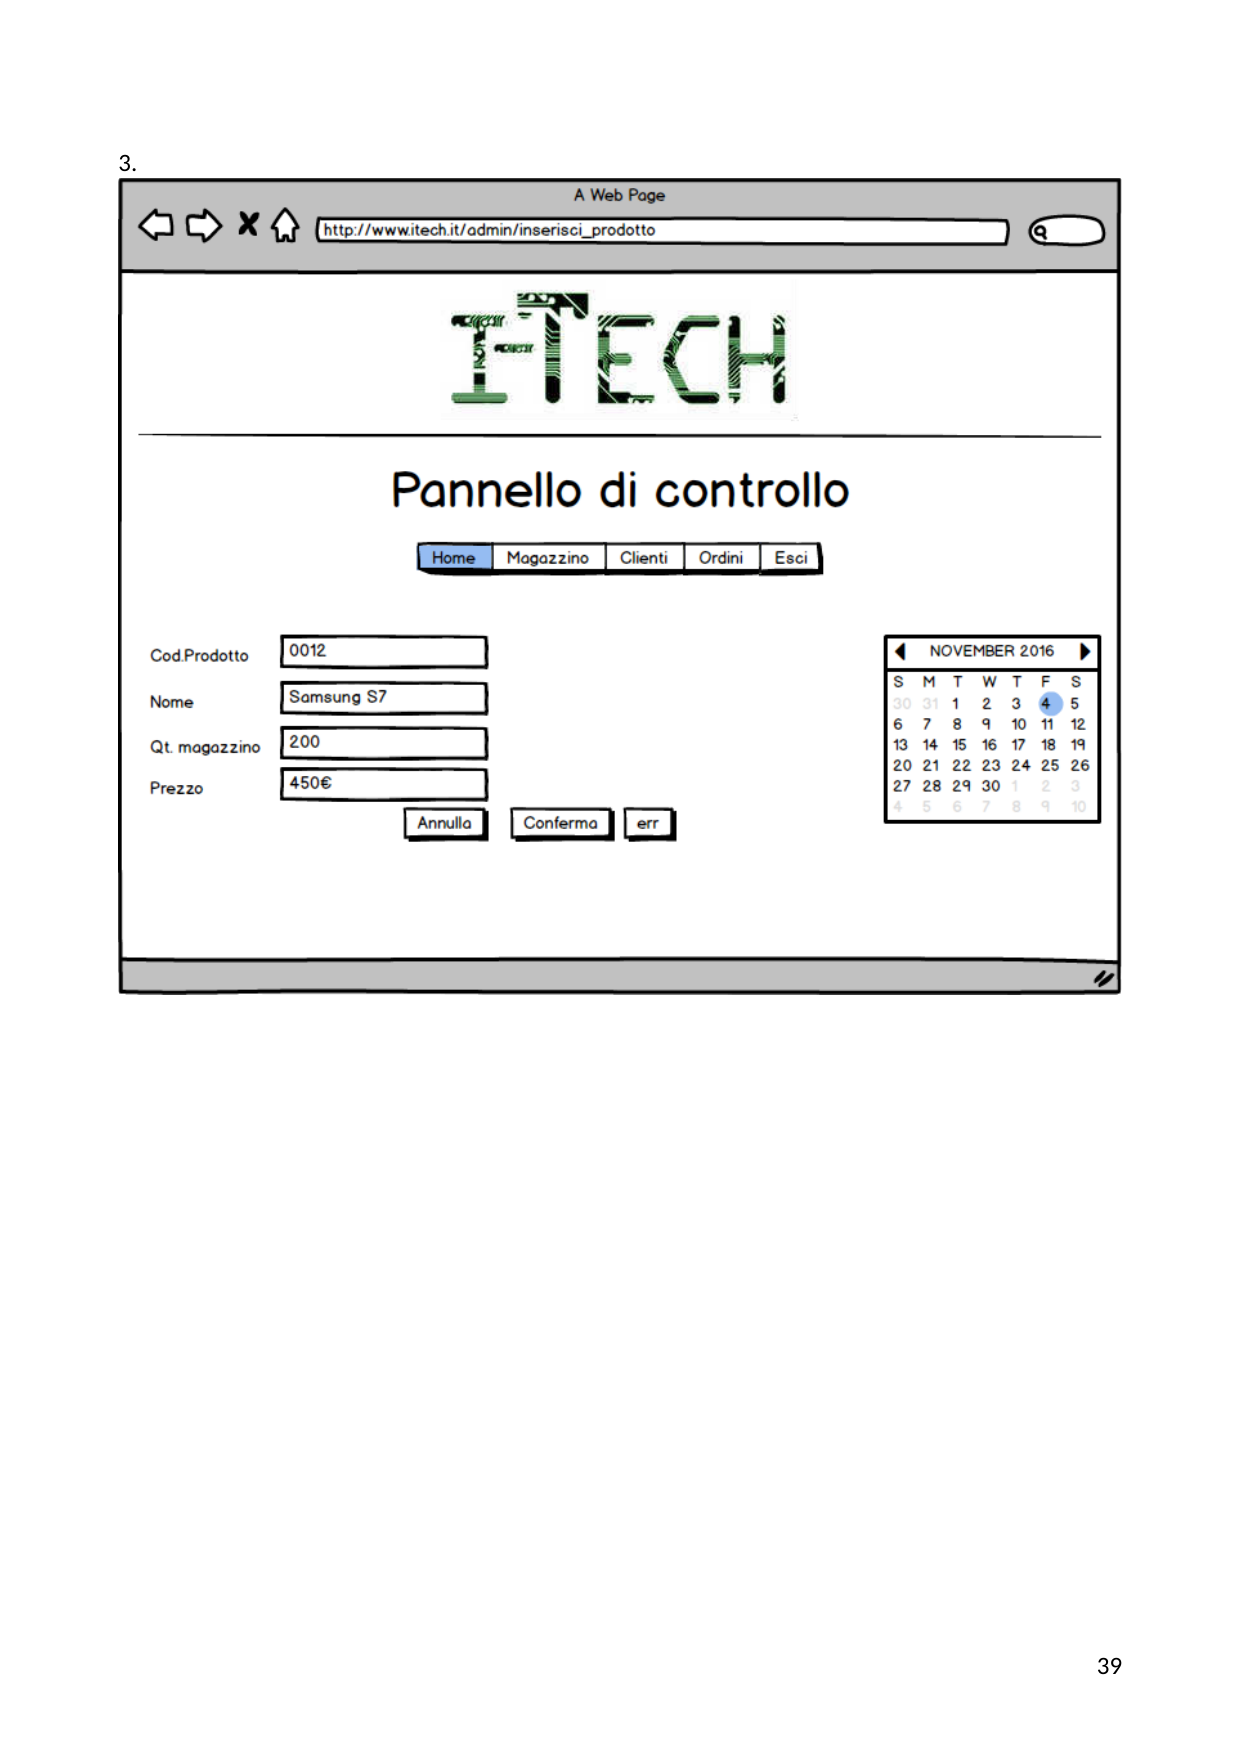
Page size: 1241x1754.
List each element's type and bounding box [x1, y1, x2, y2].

picture [118, 178, 1122, 995]
